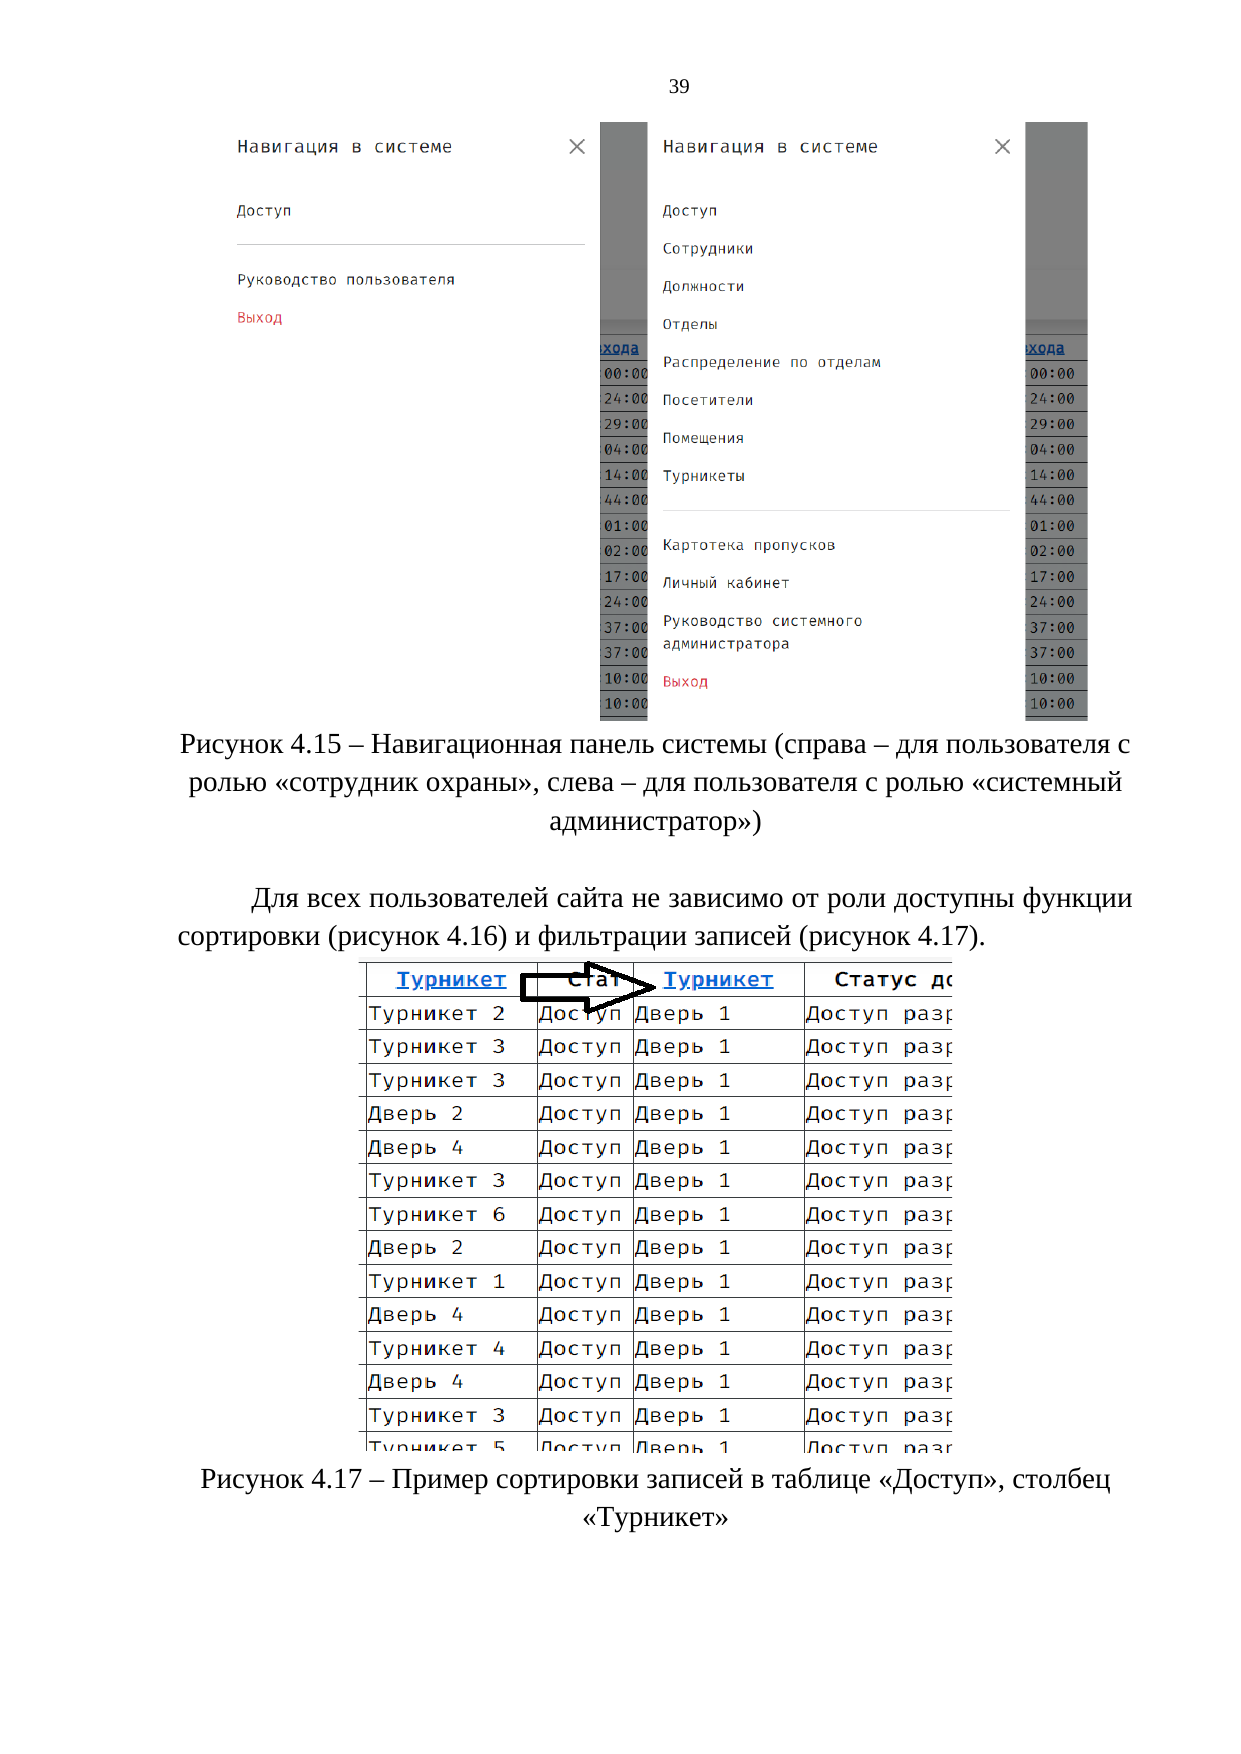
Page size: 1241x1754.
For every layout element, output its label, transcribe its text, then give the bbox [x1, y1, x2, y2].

text Для всех пользователей сайта не зависимо от роли доступны функции сортировки (рисунок 4.16) и фильтрации записей (рисунок 4.17). [177, 880, 1133, 952]
text Рисунок 4.15 – Навигационная панель системы (справа – для пользователя с ролью «сотрудник охраны», слева – для пользователя с ролью «системный администратор») [177, 726, 1133, 836]
picture [223, 122, 1088, 721]
picture [358, 957, 953, 1456]
text Рисунок 4.17 – Пример сортировки записей в таблице «Доступ», столбец «Турникет» [177, 1461, 1133, 1533]
